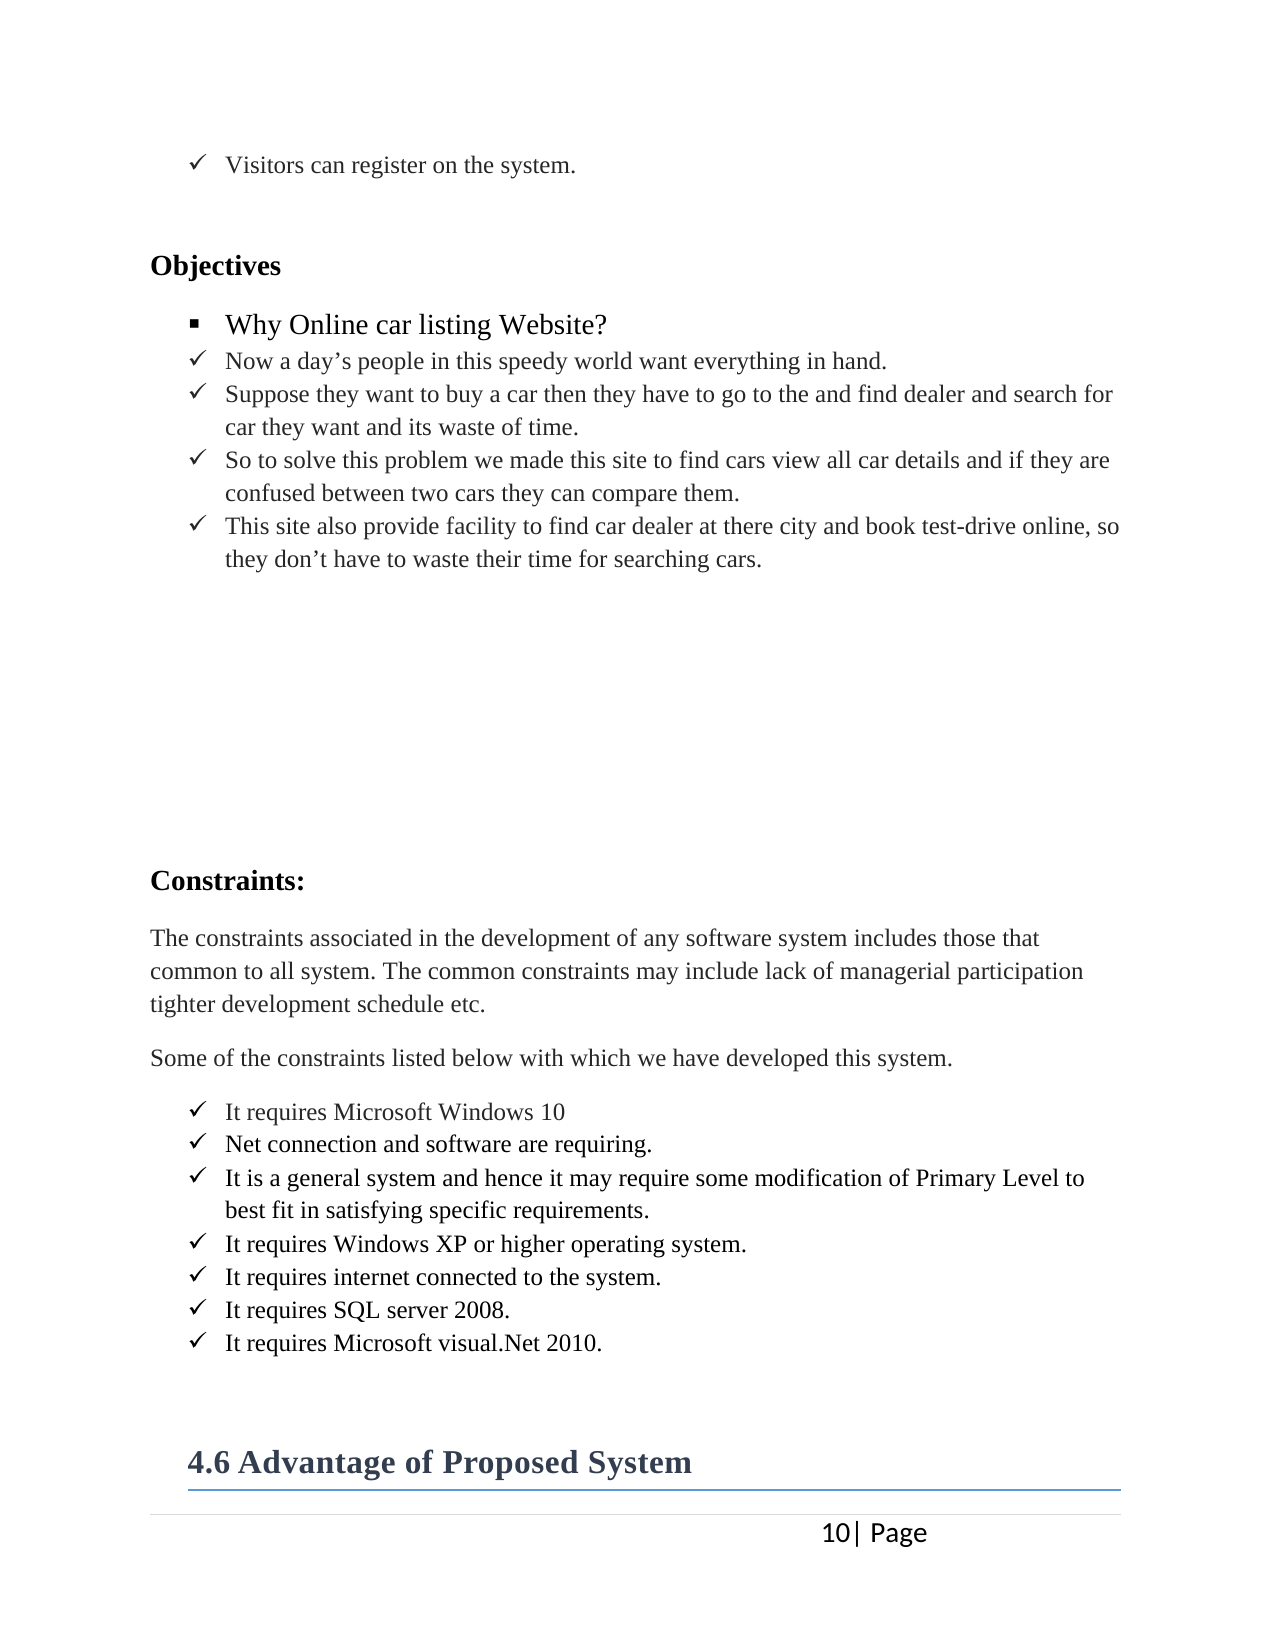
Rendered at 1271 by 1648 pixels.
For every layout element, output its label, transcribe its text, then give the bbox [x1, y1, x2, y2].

title 4.6 Advantage of Proposed System [187, 1443, 1121, 1491]
list Suppose they want to buy a car then they have to go to the and find dealer and search for car they want and its waste of time. [187, 379, 1121, 441]
list Why Online car listing Website? [187, 307, 1121, 341]
list It requires internet connected to the system. [187, 1262, 1121, 1290]
list It requires Microsoft Windows 10 [187, 1097, 1121, 1125]
list It is a general system and hence it may require some modification of Primary Level to best fit in satisfying specific requirements. [187, 1163, 1121, 1224]
list This site also provide facility to find car dealer at there city and book test-drive online, so they don’t have to waste their time for searching cars. [187, 511, 1121, 573]
text Some of the constraints listed below with which we have developed this system. [150, 1043, 1121, 1071]
list Net connection and software are requiring. [187, 1129, 1121, 1158]
text Constraints: [150, 863, 1121, 897]
list Now a day’s people in this speedy world want everything in hand. [187, 346, 1121, 375]
list It requires Microsoft visual.Net 2010. [187, 1328, 1121, 1356]
list So to solve this problem we made this site to find cars view all car details and if they are confused between two cars they can compare them. [187, 445, 1121, 507]
text The constraints associated in the development of any software system includes those that common to all system. The common constraints may include lack of managerial participation tighter development schedule etc. [150, 923, 1121, 1018]
list Visitors can register on the system. [187, 150, 1121, 179]
list It requires SQL server 2008. [187, 1295, 1121, 1323]
text Objectives [150, 248, 1121, 281]
list It requires Windows XP or higher operating system. [187, 1229, 1121, 1257]
